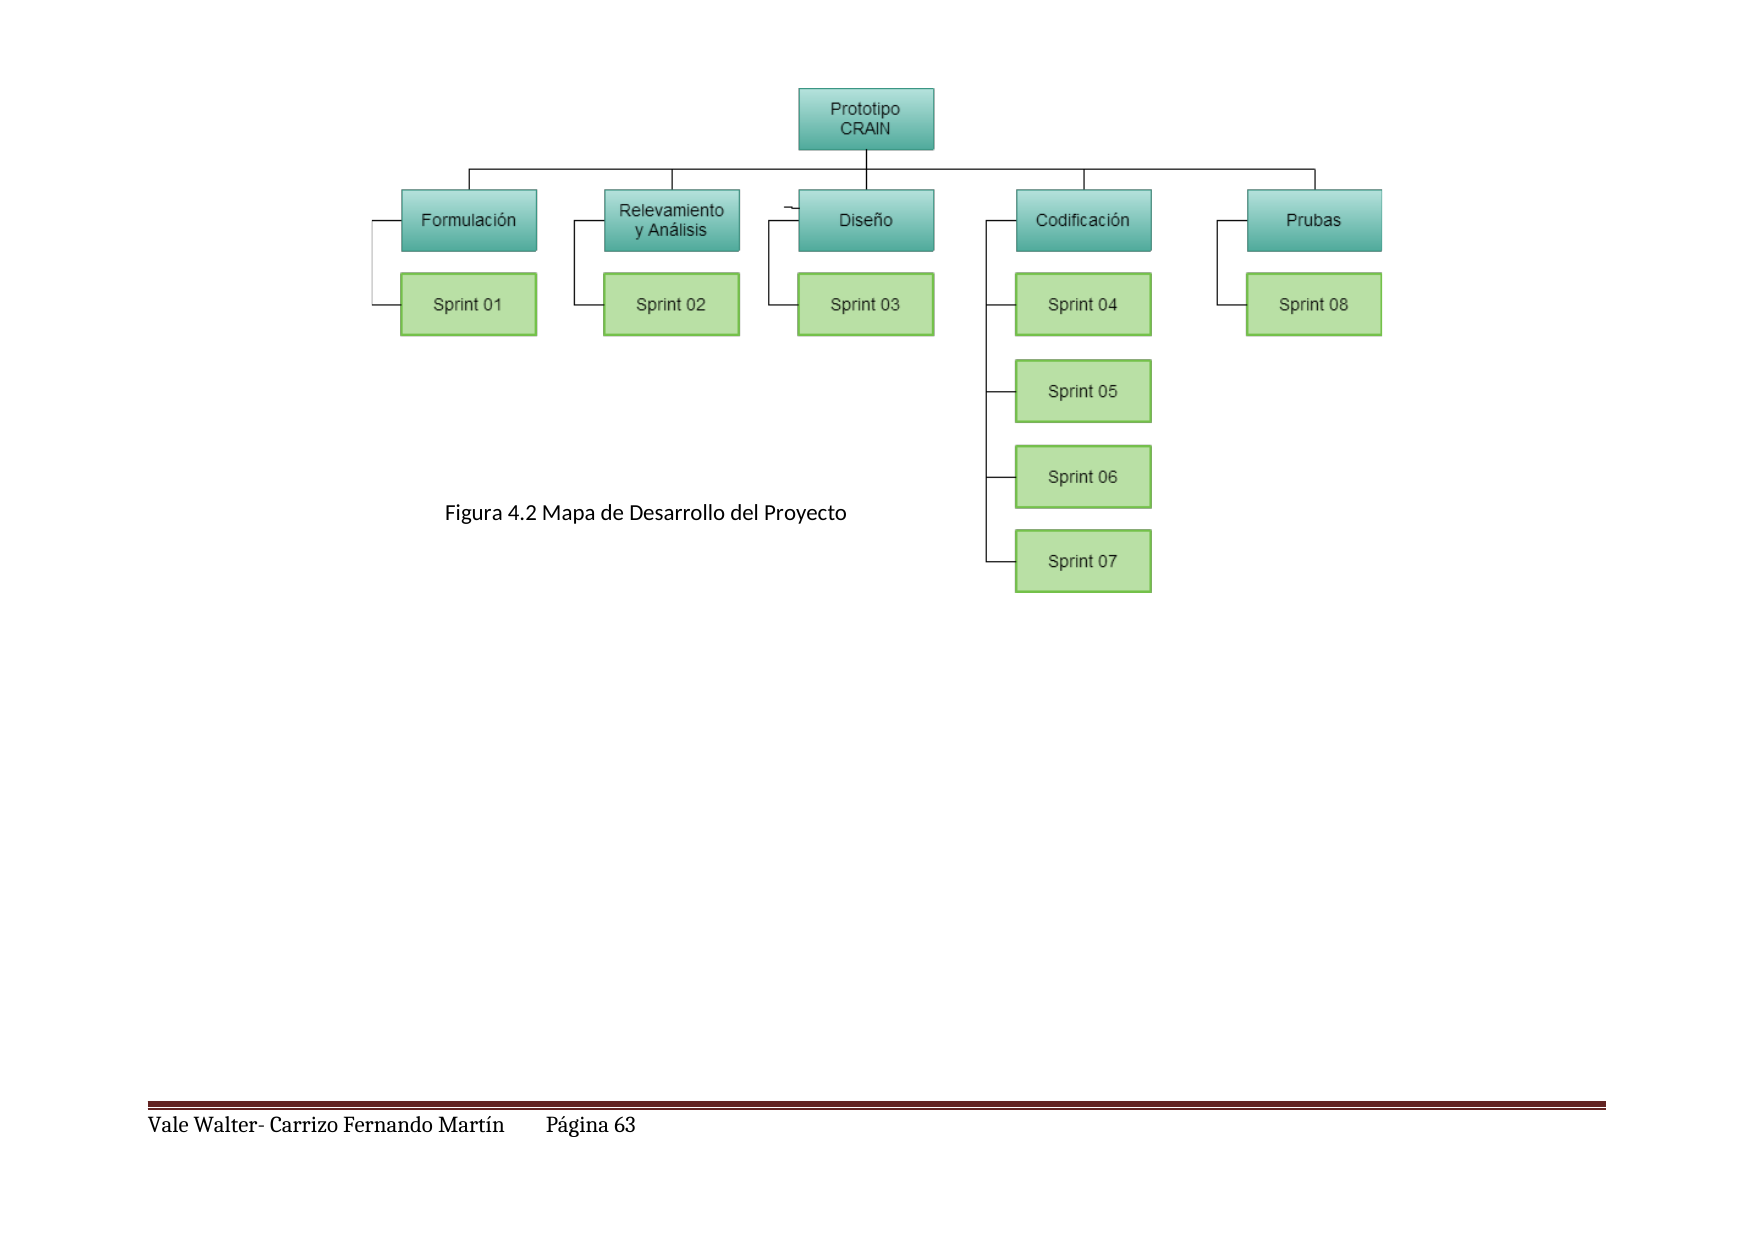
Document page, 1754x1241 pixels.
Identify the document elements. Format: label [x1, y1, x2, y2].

picture [371, 88, 1383, 593]
